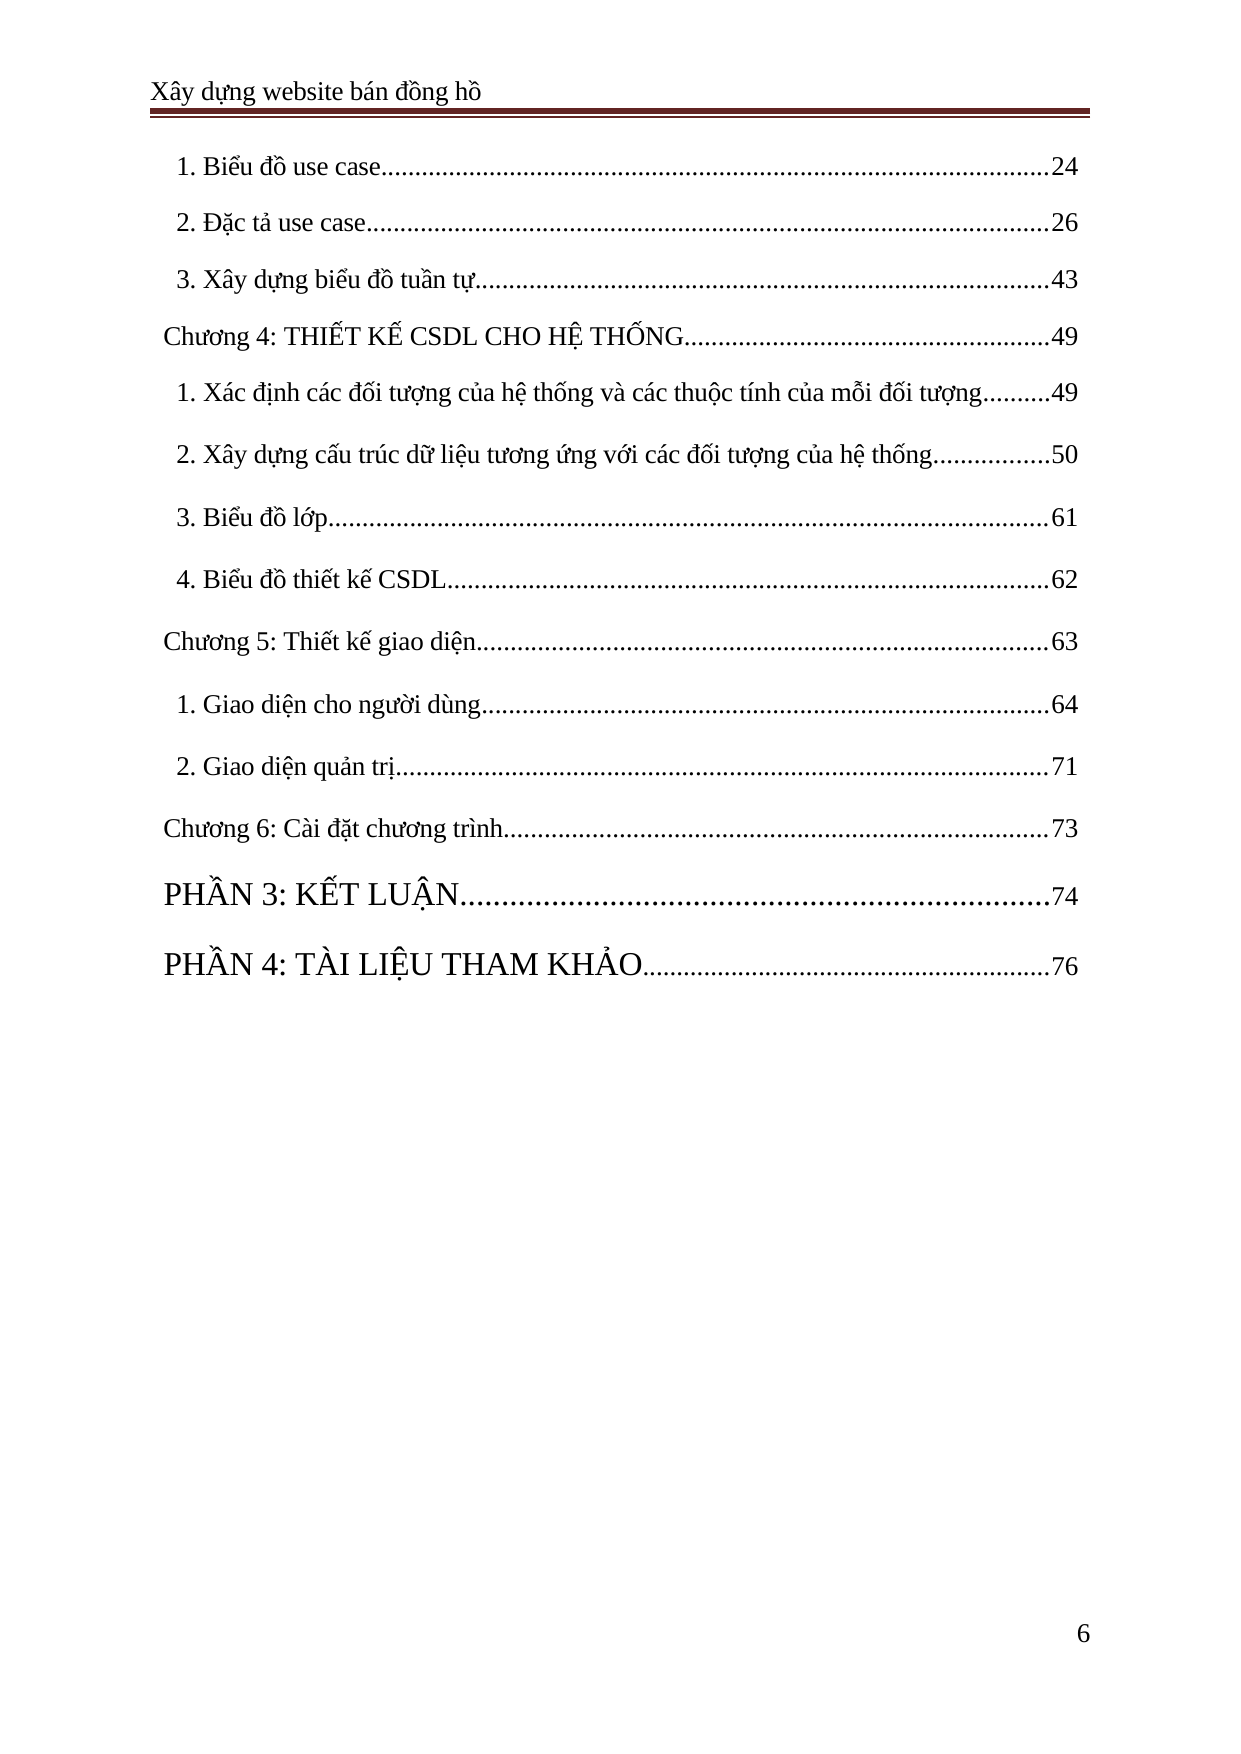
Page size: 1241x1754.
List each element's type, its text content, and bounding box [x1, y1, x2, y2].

text 3. Biểu đồ lớp 61 [150, 501, 1090, 532]
text Chương 6: Cài đặt chương trình 73 [150, 812, 1090, 843]
text 3. Xây dựng biểu đồ tuần tự 43 [150, 263, 1090, 294]
text 1. Biểu đồ use case 24 [150, 150, 1090, 181]
text 4. Biểu đồ thiết kế CSDL 62 [150, 563, 1090, 594]
text PHẦN 4: TÀI LIỆU THAM KHẢO 76 [150, 944, 1090, 982]
text 2. Giao diện quản trị 71 [150, 750, 1090, 781]
text 2. Xây dựng cấu trúc dữ liệu tương ứng với các đối tượng của hệ thống 50 [150, 438, 1090, 470]
text Chương 4: THIẾT KẾ CSDL CHO HỆ THỐNG 49 [150, 320, 1090, 351]
text PHẦN 3: KẾT LUẬN 74 [150, 874, 1090, 913]
text 2. Đặc tả use case 26 [150, 207, 1090, 238]
text 1. Giao diện cho người dùng 64 [150, 688, 1090, 719]
text 1. Xác định các đối tượng của hệ thống và các thuộc tính của mỗi đối tượng 49 [150, 376, 1090, 407]
text Chương 5: Thiết kế giao diện 63 [150, 625, 1090, 657]
